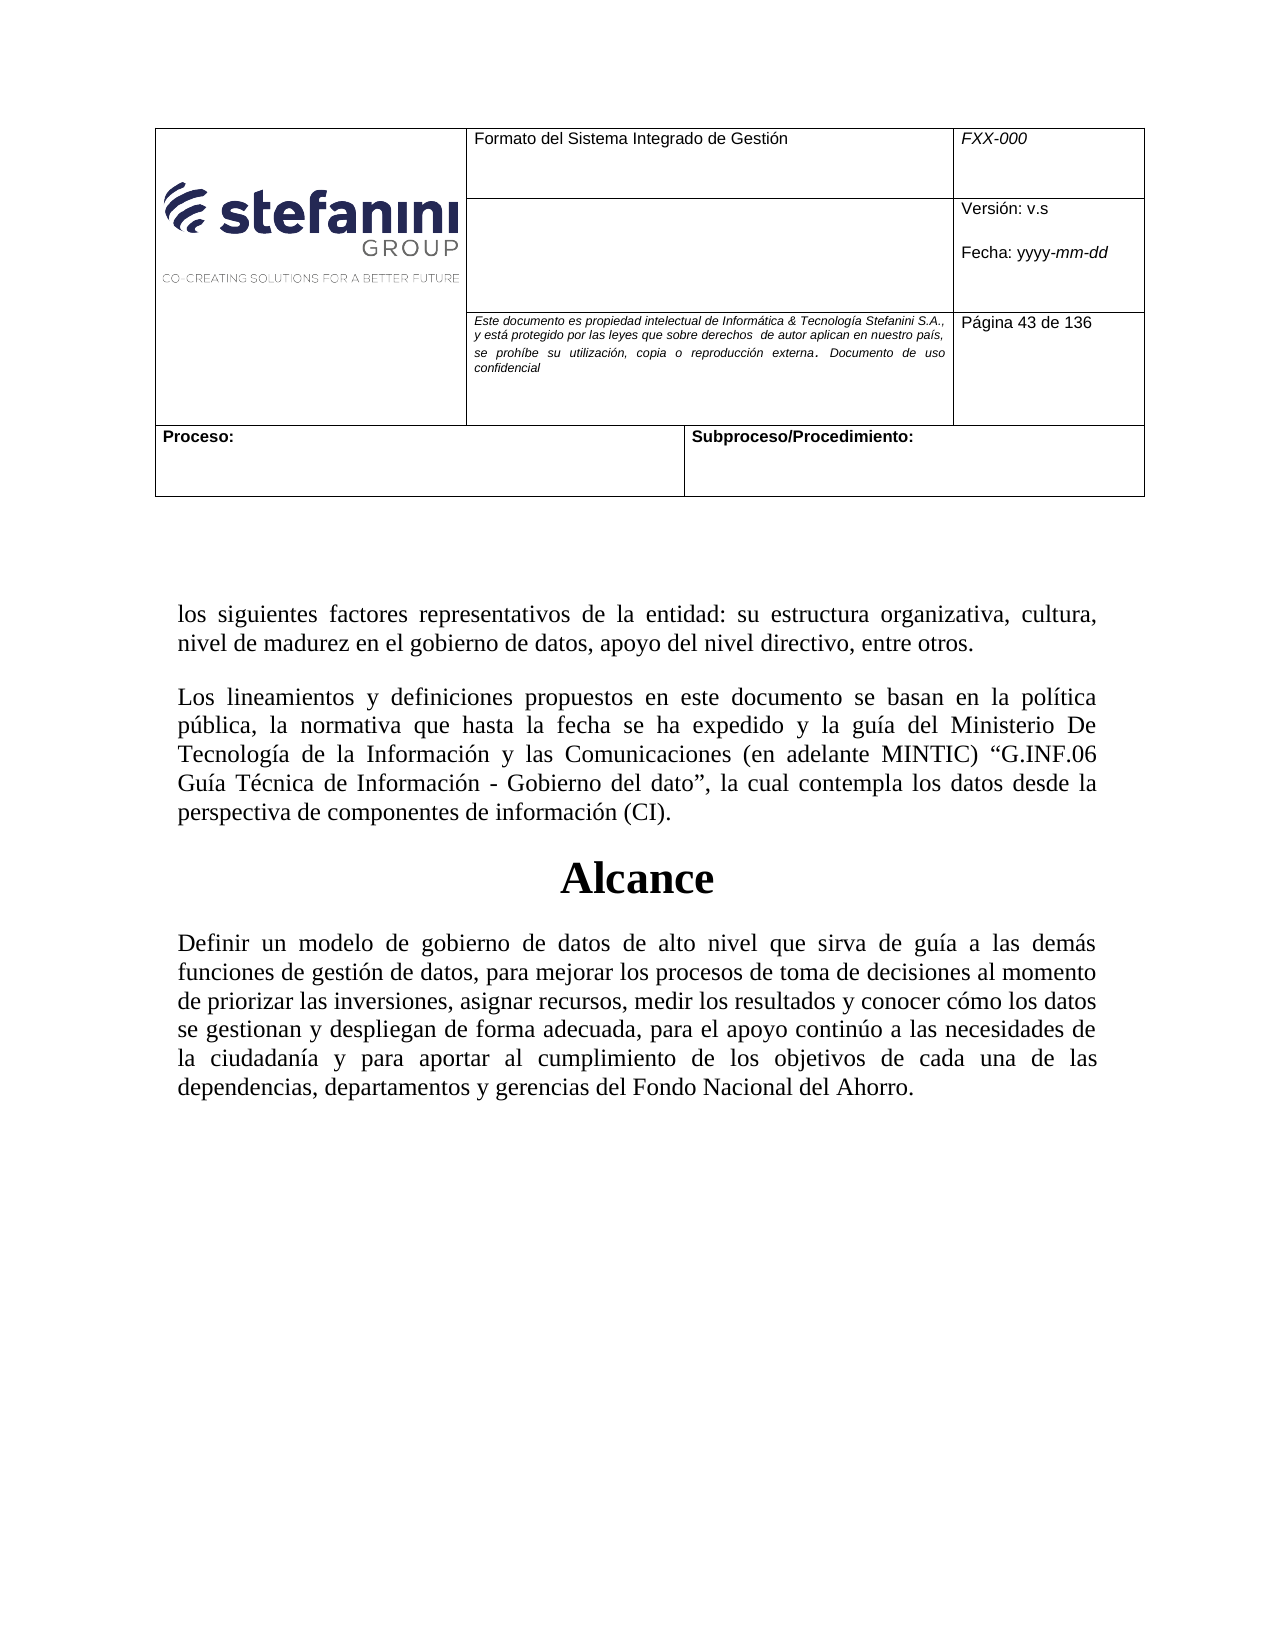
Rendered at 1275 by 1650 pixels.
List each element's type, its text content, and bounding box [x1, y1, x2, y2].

text Los lineamientos y definiciones propuestos en este documento se basan en la política pública, la normativa que hasta la fecha se ha expedido y la guía del Ministerio De Tecnología de la Información y las Comunicaciones (en adelante MINTIC) “G.INF.06 Guía Técnica de Información - Gobierno del dato”, la cual contempla los datos desde la perspectiva de componentes de información (CI). [177, 682, 1098, 826]
text La elaboración de este documento se realizó mediante el análisis de los principales marcos de trabajo para la gestión de datos (MINTIC, DAMA, IBM) que existen en la actualidad, por parte de los integrantes del equipo del Fondo Nacional del Ahorro se tuvieron en cuenta los siguientes factores representativos de la entidad: su estructura organizativa, cultura, nivel de madurez en el gobierno de datos, apoyo del nivel directivo, entre otros. [177, 599, 1098, 657]
subtitle Alcance [177, 851, 1098, 903]
picture [162, 182, 460, 286]
text Definir un modelo de gobierno de datos de alto nivel que sirva de guía a las demás funciones de gestión de datos, para mejorar los procesos de toma de decisiones al momento de priorizar las inversiones, asignar recursos, medir los resultados y conocer cómo los datos se gestionan y despliegan de forma adecuada, para el apoyo continúo a las necesidades de la ciudadanía y para aportar al cumplimiento de los objetivos de cada una de las dependencias, departamentos y gerencias del Fondo Nacional del Ahorro. [177, 928, 1098, 1101]
